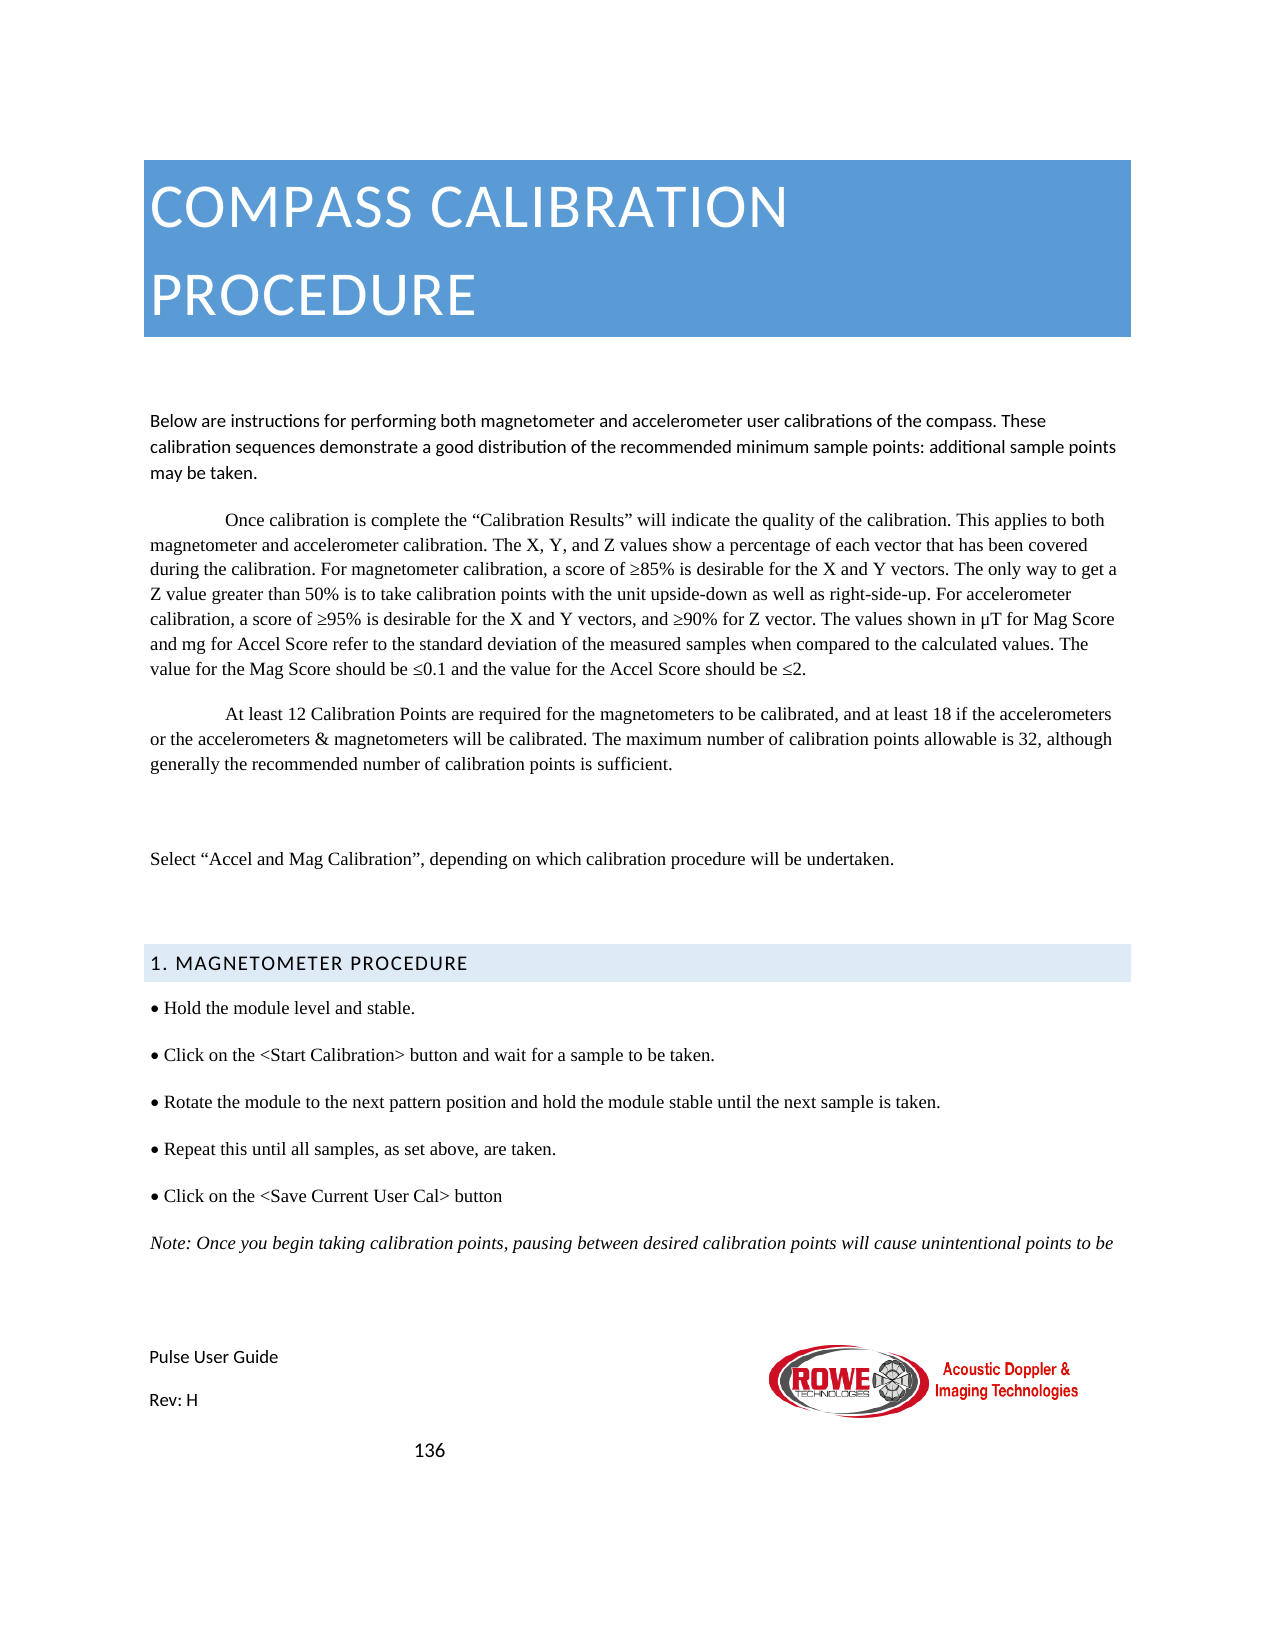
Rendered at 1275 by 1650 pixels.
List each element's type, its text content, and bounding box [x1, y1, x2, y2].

text • Hold the module level and stable. [150, 996, 1125, 1019]
text • Rotate the module to the next pattern position and hold the module stable until the next sample is taken. [150, 1090, 1125, 1113]
text At least 12 Calibration Points are required for the magnetometers to be calibrated, and at least 18 if the accelerometers or the accelerometers & magnetometers will be calibrated. The maximum number of calibration points allowable is 32, although generally the recommended number of calibration points is sufficient. [150, 703, 1125, 774]
subtitle Compass Calibration Procedure [150, 167, 1125, 331]
text Once calibration is complete the “Calibration Results” will indicate the quality of the calibration. This applies to both magnetometer and accelerometer calibration. The X, Y, and Z values show a percentage of each vector that has been covered during the calibration. For magnetometer calibration, a score of ≥85% is desirable for the X and Y vectors. The only way to get a Z value greater than 50% is to take calibration points with the unit upside-down as well as right-side-up. For accelerometer calibration, a score of ≥95% is desirable for the X and Y vectors, and ≥90% for Z vector. The values shown in μT for Mag Score and mg for Accel Score refer to the standard deviation of the measured samples when compared to the calculated values. The value for the Mag Score should be ≤0.1 and the value for the Accel Score should be ≤2. [150, 509, 1125, 679]
text • Repeat this until all samples, as set above, are taken. [150, 1137, 1125, 1160]
text Select “Accel and Mag Calibration”, depending on which calibration procedure will be undertaken. [150, 848, 1125, 870]
subtitle 1. Magnetometer Procedure [150, 950, 1125, 976]
picture [768, 1344, 1114, 1425]
text Below are instructions for performing both magnetometer and accelerometer user calibrations of the compass. These calibration sequences demonstrate a good distribution of the recommended minimum sample points: additional sample points may be taken. [150, 409, 1125, 484]
text • Click on the <Start Calibration> button and wait for a sample to be taken. [150, 1043, 1125, 1066]
text • Click on the <Save Current User Cal> button [150, 1185, 1125, 1208]
